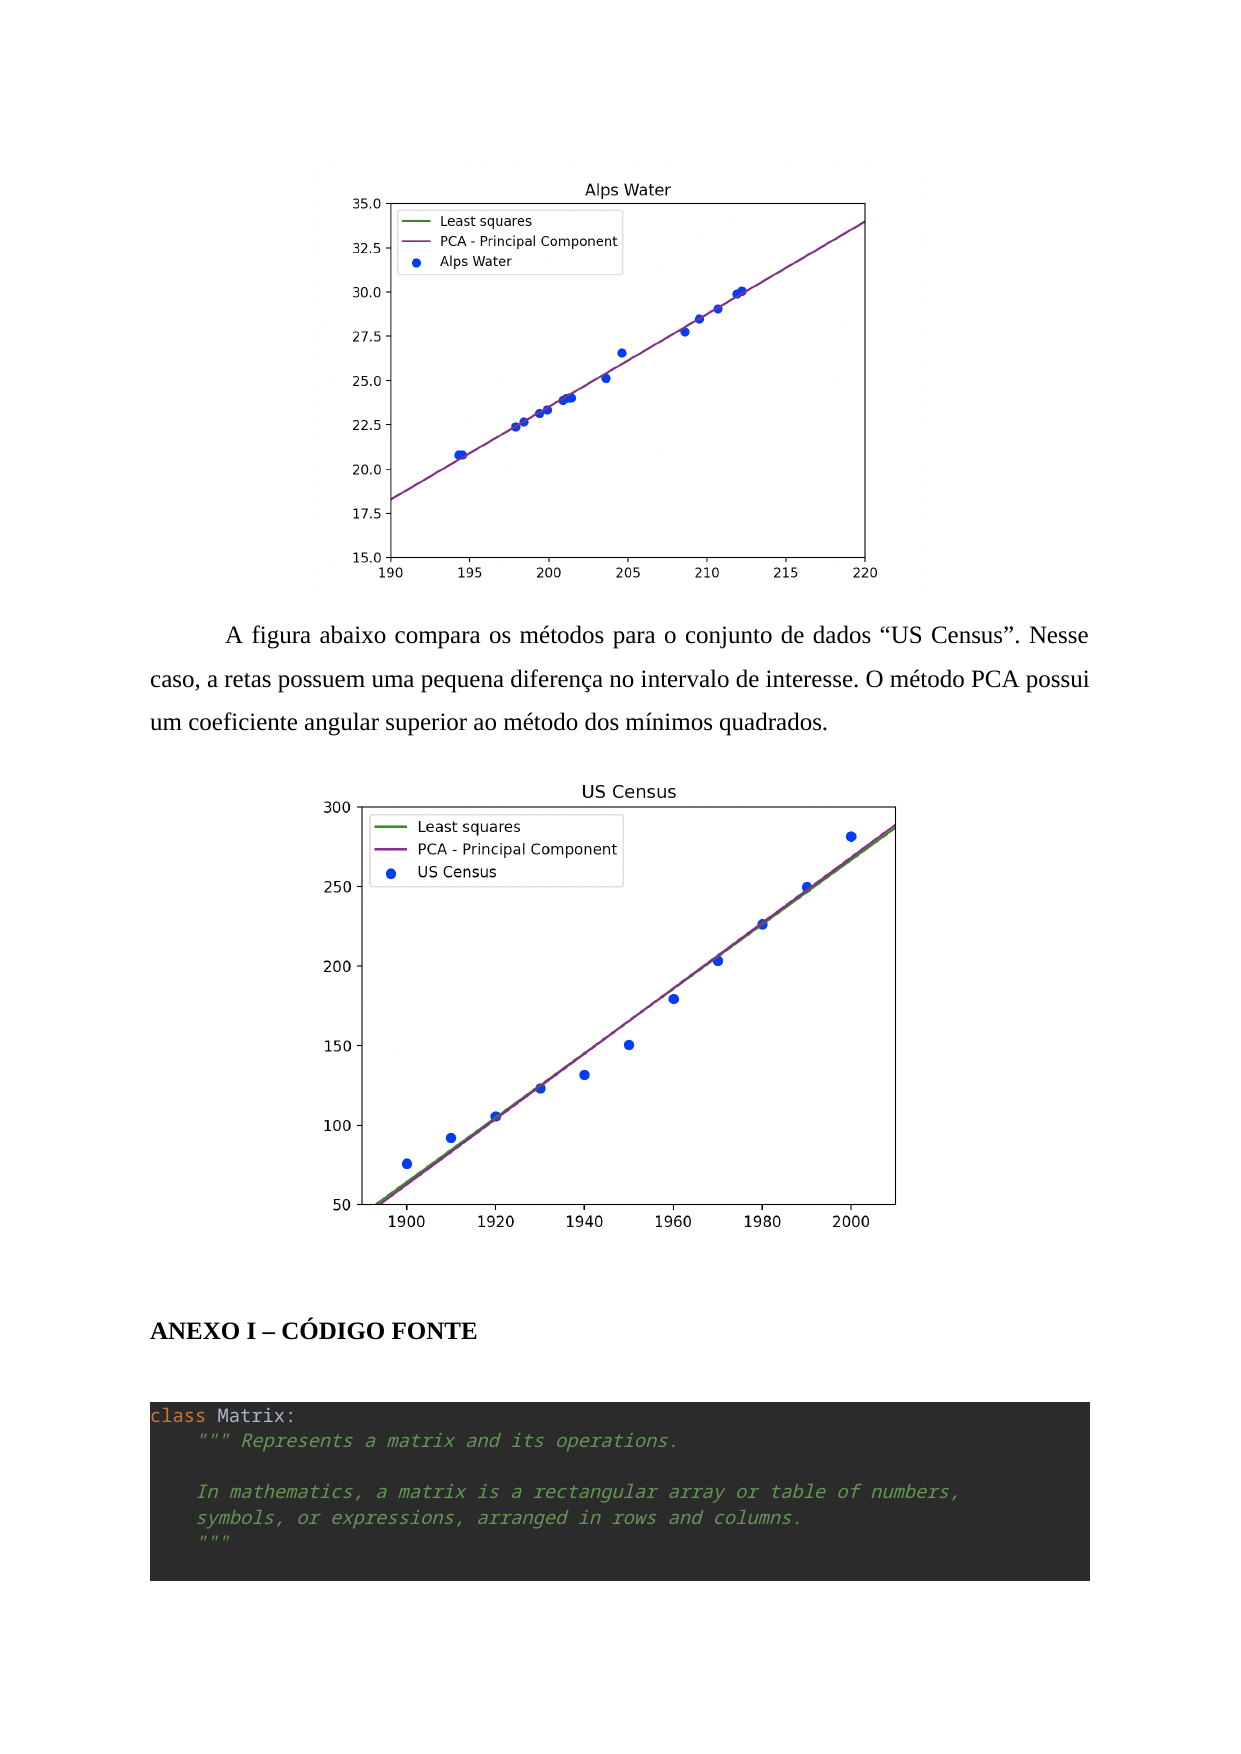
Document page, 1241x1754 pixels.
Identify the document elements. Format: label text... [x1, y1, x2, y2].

text ANEXO I – CÓDIGO FONTE [150, 1316, 1090, 1344]
picture [315, 150, 925, 607]
text A figura abaixo compara os métodos para o conjunto de dados “US Census”. Nesse caso, a retas possuem uma pequena diferença no intervalo de interesse. O método PCA possui um coeficiente angular superior ao método dos mínimos quadrados. [150, 621, 1090, 736]
picture [278, 750, 962, 1259]
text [150, 1402, 1090, 1581]
